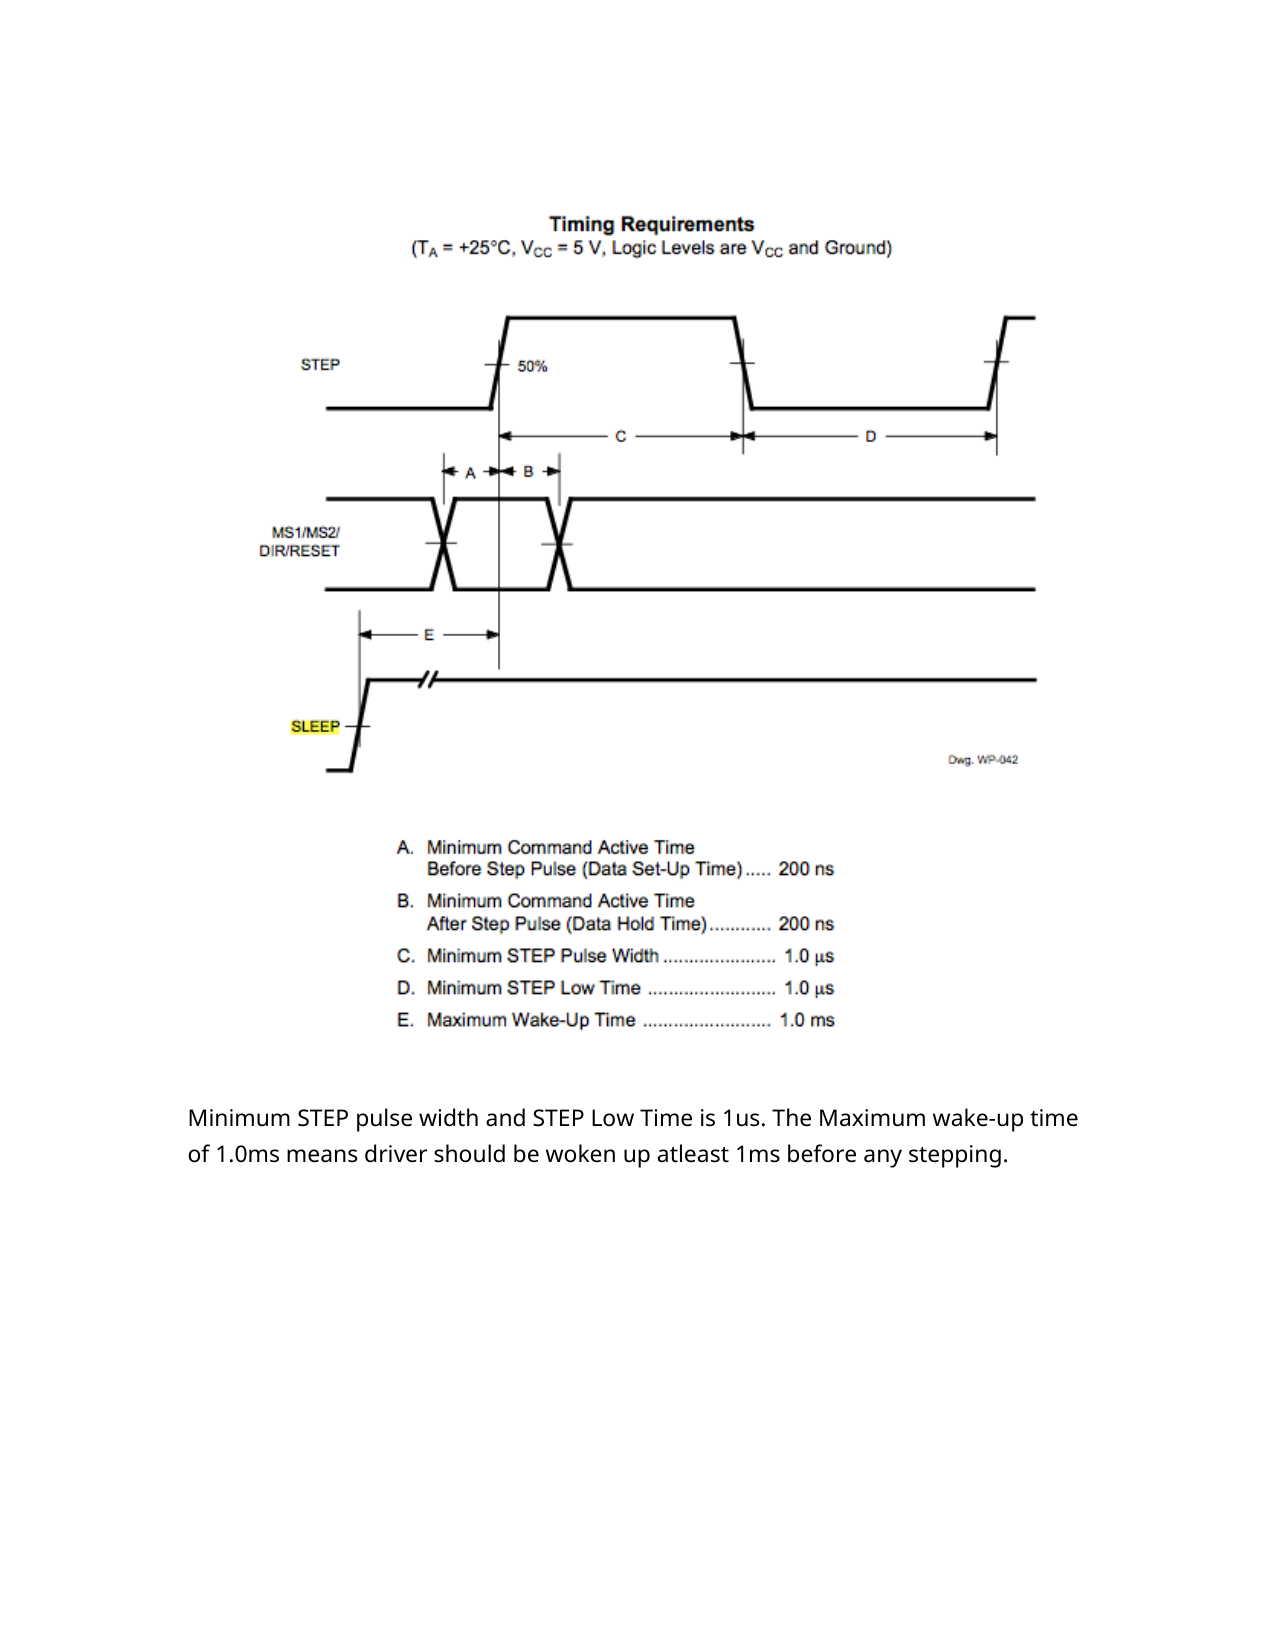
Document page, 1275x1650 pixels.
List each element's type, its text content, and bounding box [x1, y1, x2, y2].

text Minimum STEP pulse width and STEP Low Time is 1us. The Maximum wake-up time of 1.0ms means driver should be woken up atleast 1ms before any stepping. [187, 1102, 1087, 1169]
picture [187, 150, 1088, 1077]
